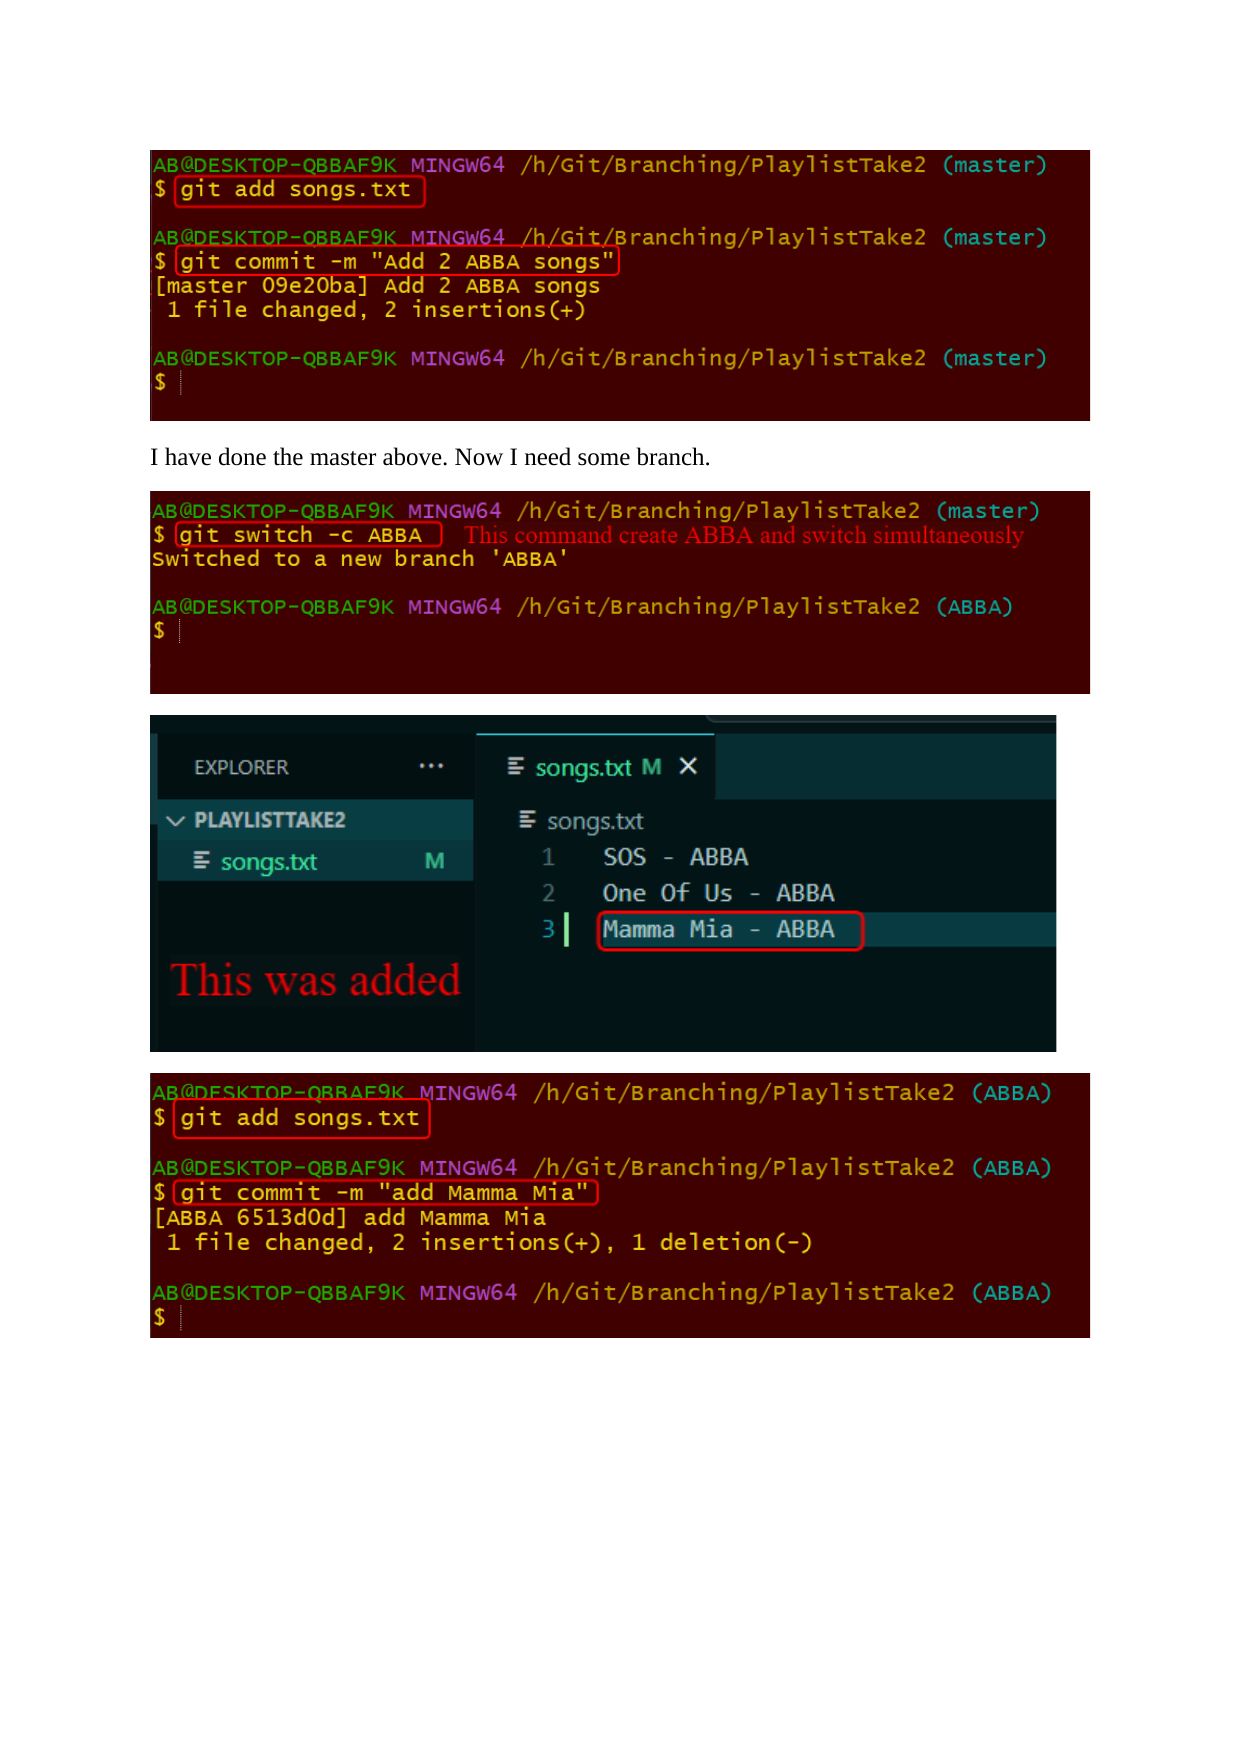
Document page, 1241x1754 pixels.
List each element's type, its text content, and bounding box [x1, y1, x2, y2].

picture [150, 715, 1057, 1052]
picture [150, 491, 1091, 694]
picture [150, 1073, 1091, 1338]
picture [150, 150, 1091, 421]
text I have done the master above. Now I need some branch. [150, 442, 1090, 471]
